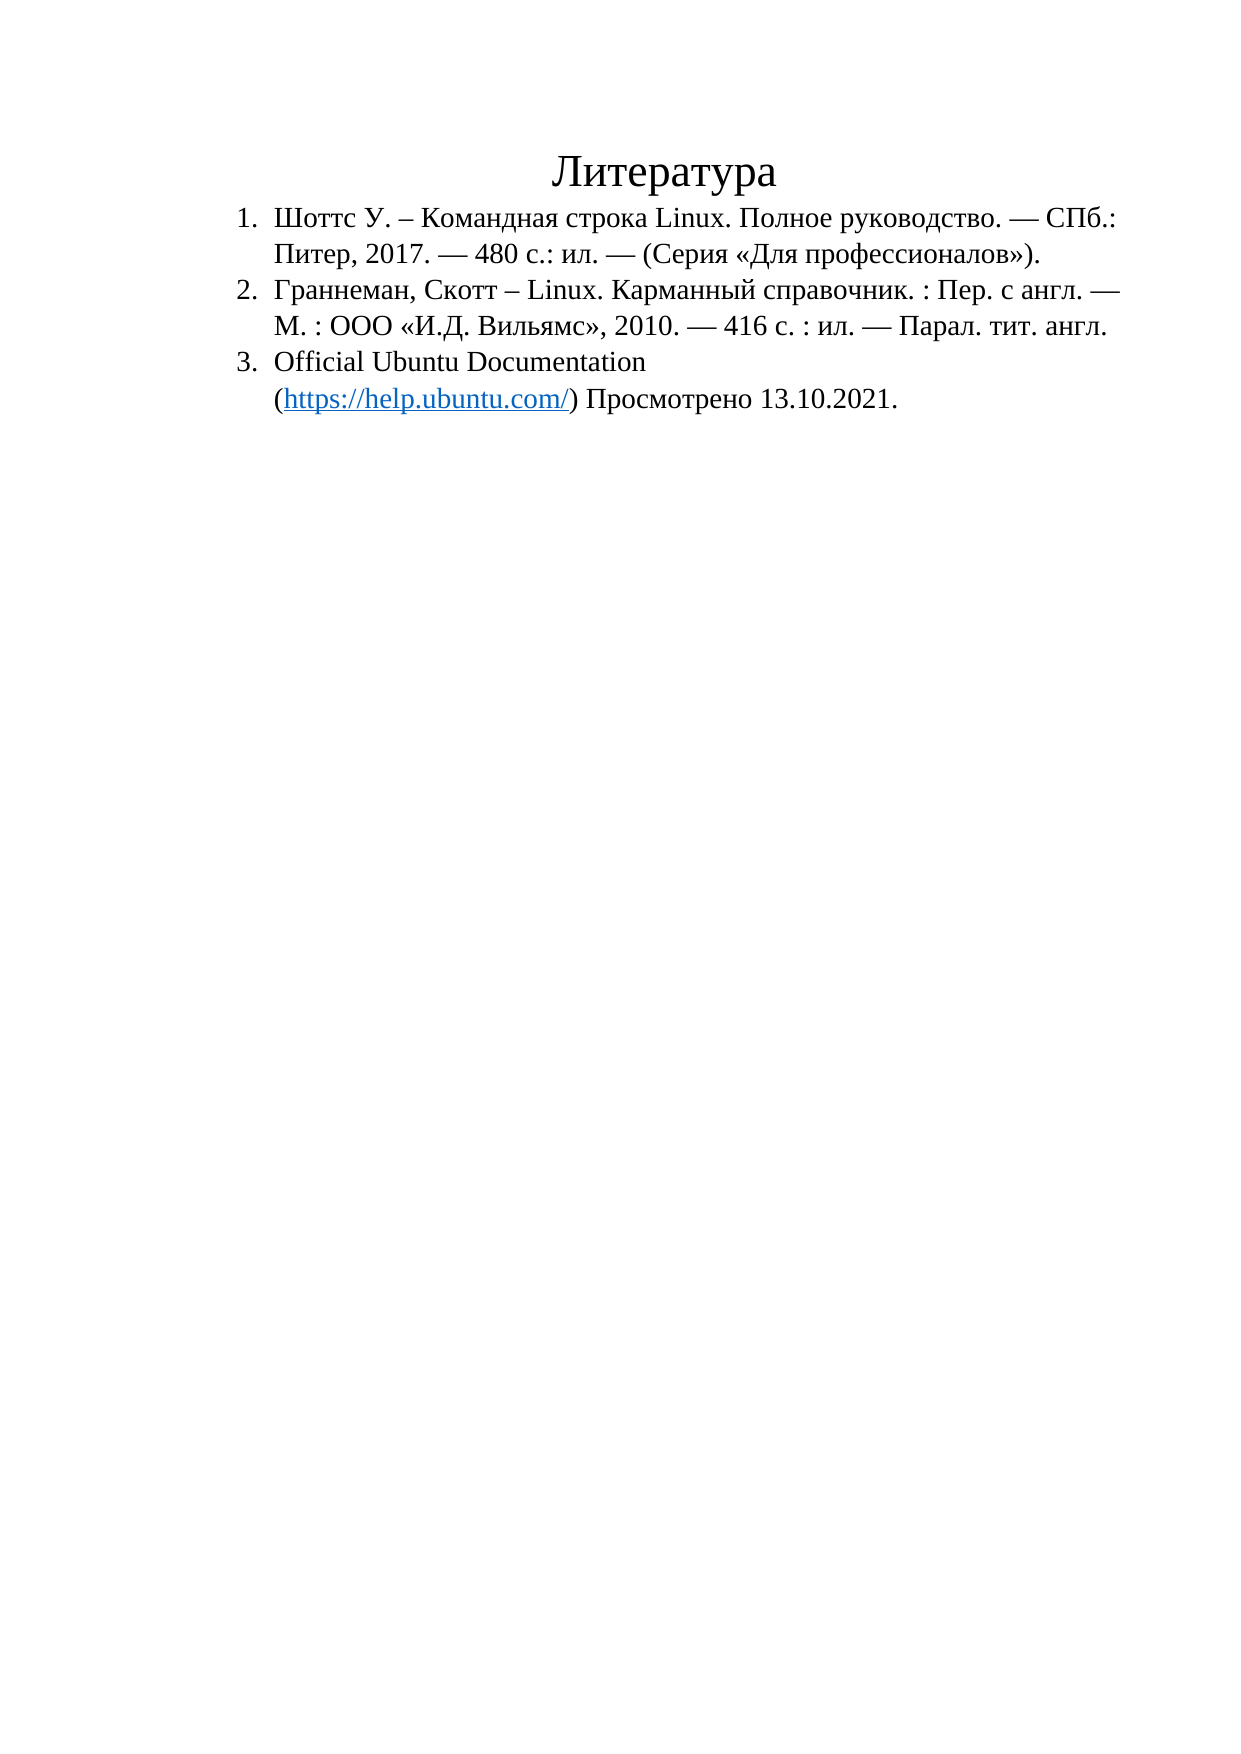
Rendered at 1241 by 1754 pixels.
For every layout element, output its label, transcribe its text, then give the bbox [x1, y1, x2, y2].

list Шоттс У. – Командная строка Linux. Полное руководство. — СПб.: Питер, 2017. — 480 с.: ил. — (Серия «Для профессионалов»). [236, 200, 1152, 270]
subtitle Литература [177, 143, 1152, 196]
list Граннеман, Скотт – Linux. Карманный справочник. : Пер. с англ. — М. : ООО «И.Д. Вильямс», 2010. — 416 с. : ил. — Парал. тит. англ. [236, 272, 1152, 342]
list Official Ubuntu Documentation (https://help.ubuntu.com/) Просмотрено 13.10.2021. [236, 344, 1152, 414]
